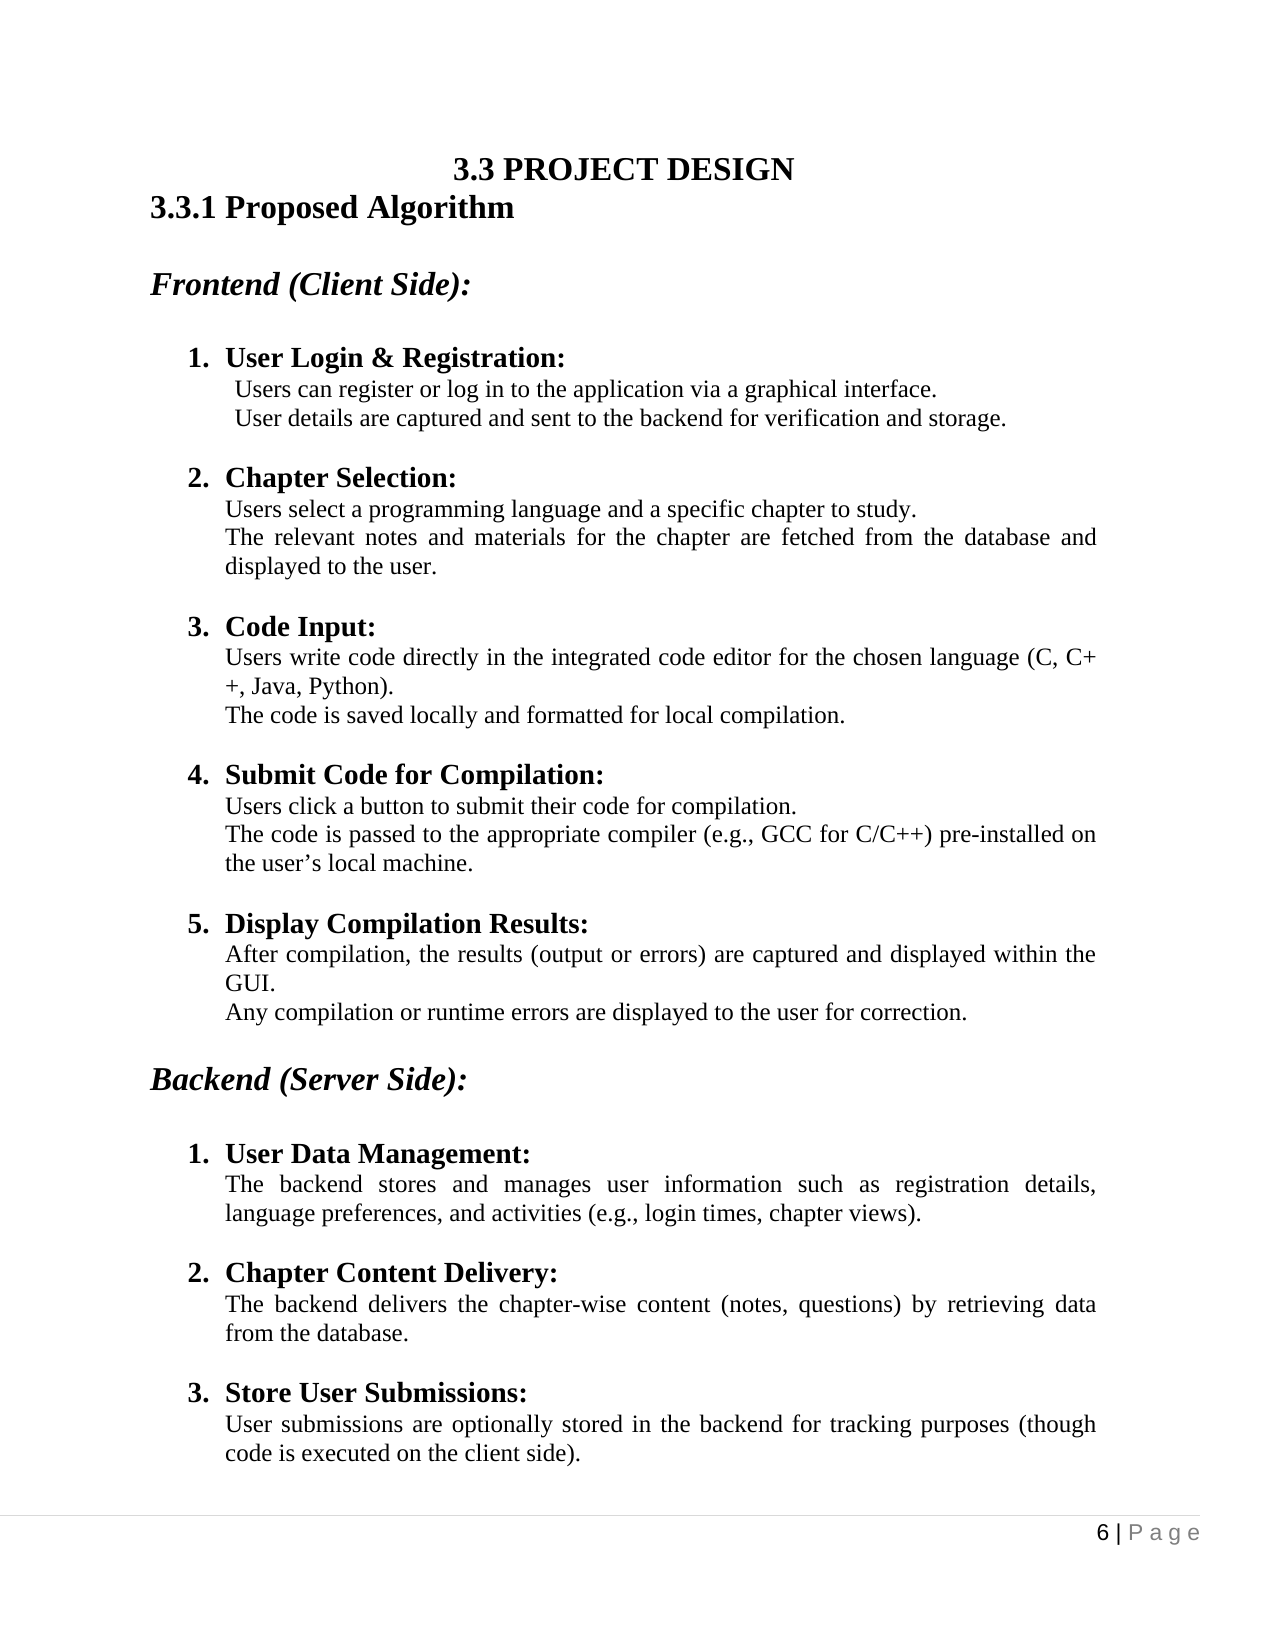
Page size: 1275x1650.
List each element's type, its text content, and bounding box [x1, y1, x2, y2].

list Submit Code for Compilation: [187, 757, 1098, 791]
list User Login & Registration: [187, 340, 1098, 374]
text 3.3.1 Proposed Algorithm [150, 187, 1098, 225]
list Chapter Content Delivery: [187, 1256, 1098, 1289]
text The relevant notes and materials for the chapter are fetched from the database and displayed to the user. [225, 522, 1098, 580]
list Chapter Selection: [187, 460, 1098, 494]
list Code Input: [187, 609, 1098, 642]
text The backend delivers the chapter-wise content (notes, questions) by retrieving data from the database. [225, 1289, 1098, 1347]
text The code is saved locally and formatted for local compilation. [225, 700, 1098, 728]
list Display Compilation Results: [187, 906, 1098, 939]
list Store User Submissions: [187, 1375, 1098, 1409]
text Users can register or log in to the application via a graphical interface. [234, 374, 1098, 403]
text Any compilation or runtime errors are displayed to the user for correction. [225, 997, 1098, 1026]
text User details are captured and sent to the backend for verification and storage. [234, 403, 1098, 431]
text The backend stores and manages user information such as registration details, language preferences, and activities (e.g., login times, chapter views). [225, 1169, 1098, 1227]
text Frontend (Client Side): [150, 264, 1098, 302]
text 3.3 PROJECT DESIGN [150, 149, 1098, 187]
text Users click a button to submit their code for compilation. [225, 791, 1098, 819]
list User Data Management: [187, 1136, 1098, 1169]
text Users select a programming language and a specific chapter to study. [225, 494, 1098, 522]
text Backend (Server Side): [150, 1059, 1098, 1097]
text The code is passed to the appropriate compiler (e.g., GCC for C/C++) pre-installed on the user’s local machine. [225, 819, 1098, 877]
text User submissions are optionally stored in the backend for tracking purposes (though code is executed on the client side). [225, 1409, 1098, 1466]
text Users write code directly in the integrated code editor for the chosen language (C, C++, Java, Python). [225, 642, 1098, 700]
text After compilation, the results (output or errors) are captured and displayed within the GUI. [225, 939, 1098, 997]
